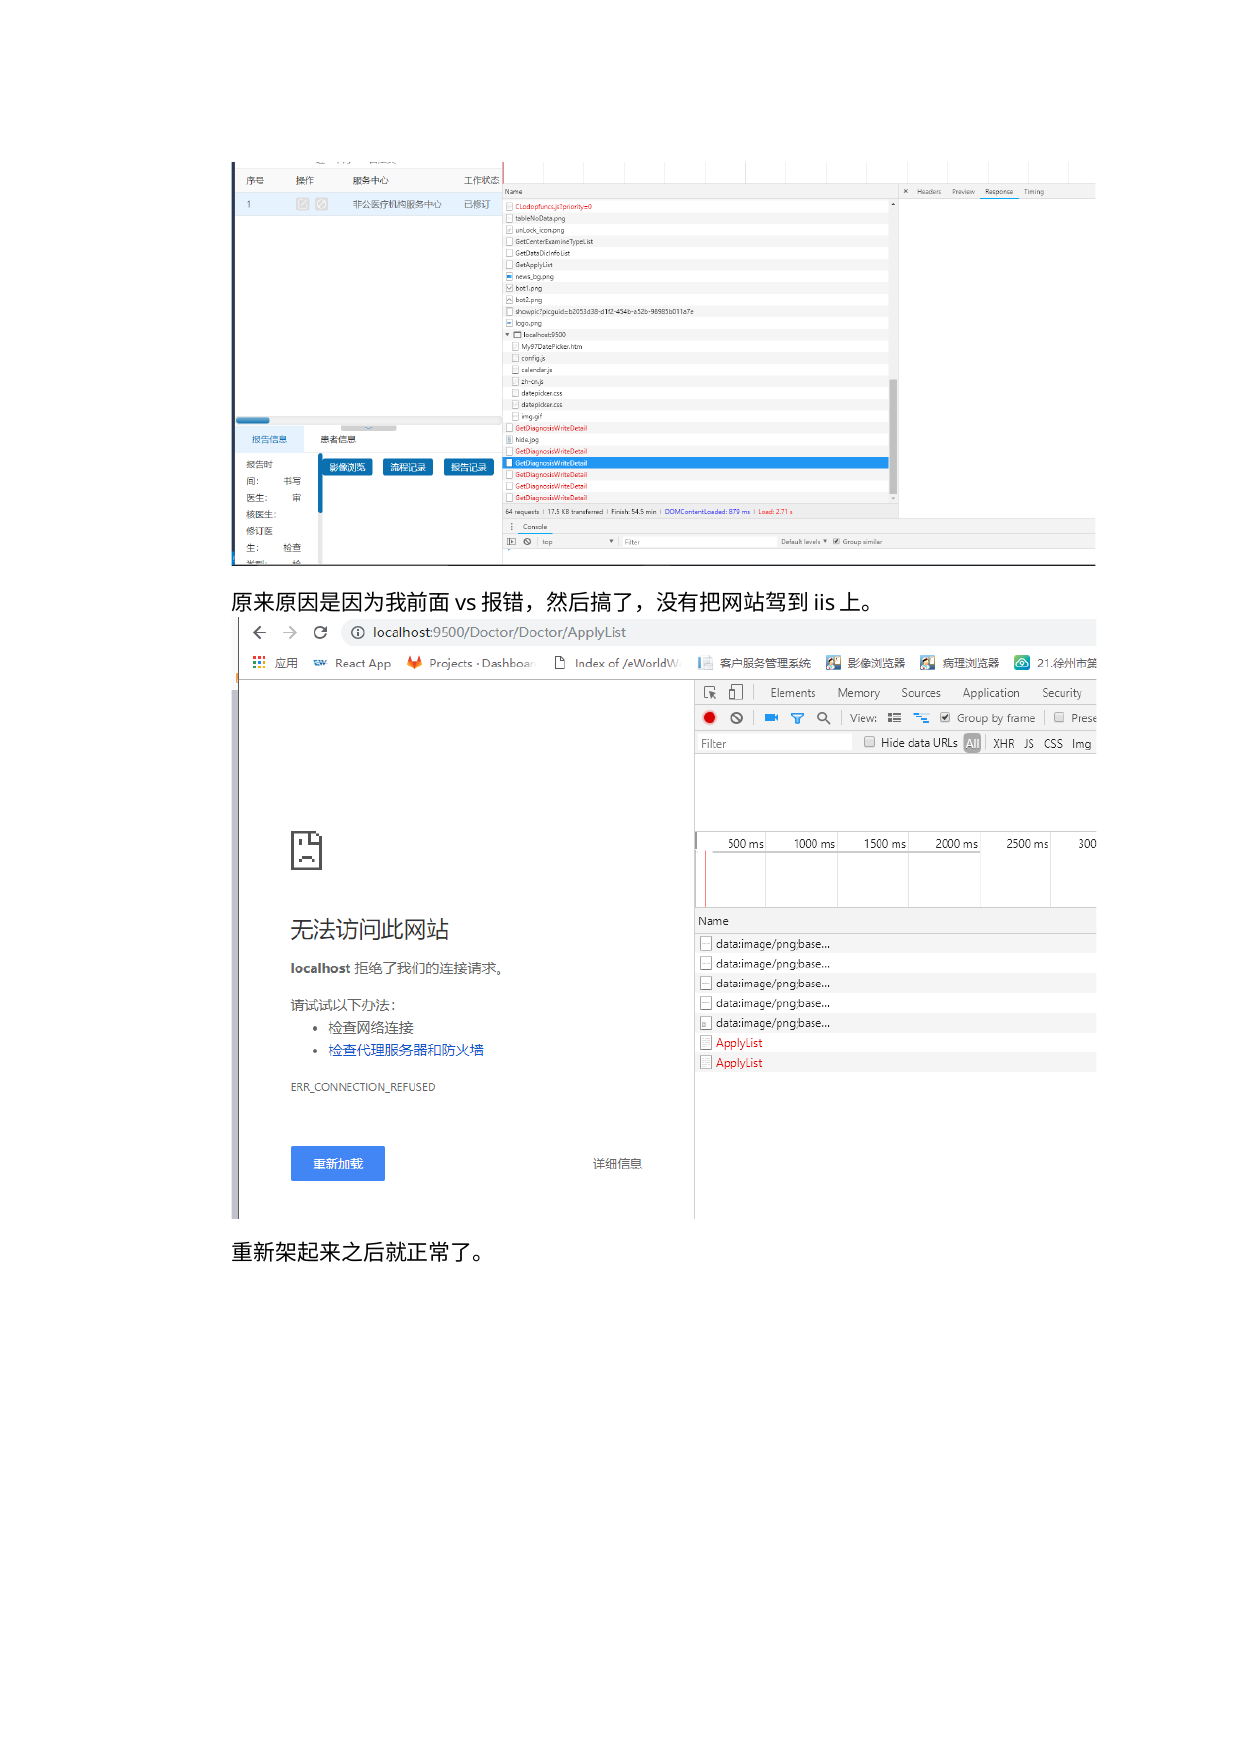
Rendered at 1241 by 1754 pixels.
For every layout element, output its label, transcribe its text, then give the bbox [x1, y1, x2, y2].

text 原来原因是因为我前面vs报错，然后搞了，没有把网站驾到iis上。 [187, 584, 1053, 617]
text 重新架起来之后就正常了。 [187, 1234, 1053, 1267]
picture [231, 162, 1096, 566]
picture [231, 617, 1097, 1219]
